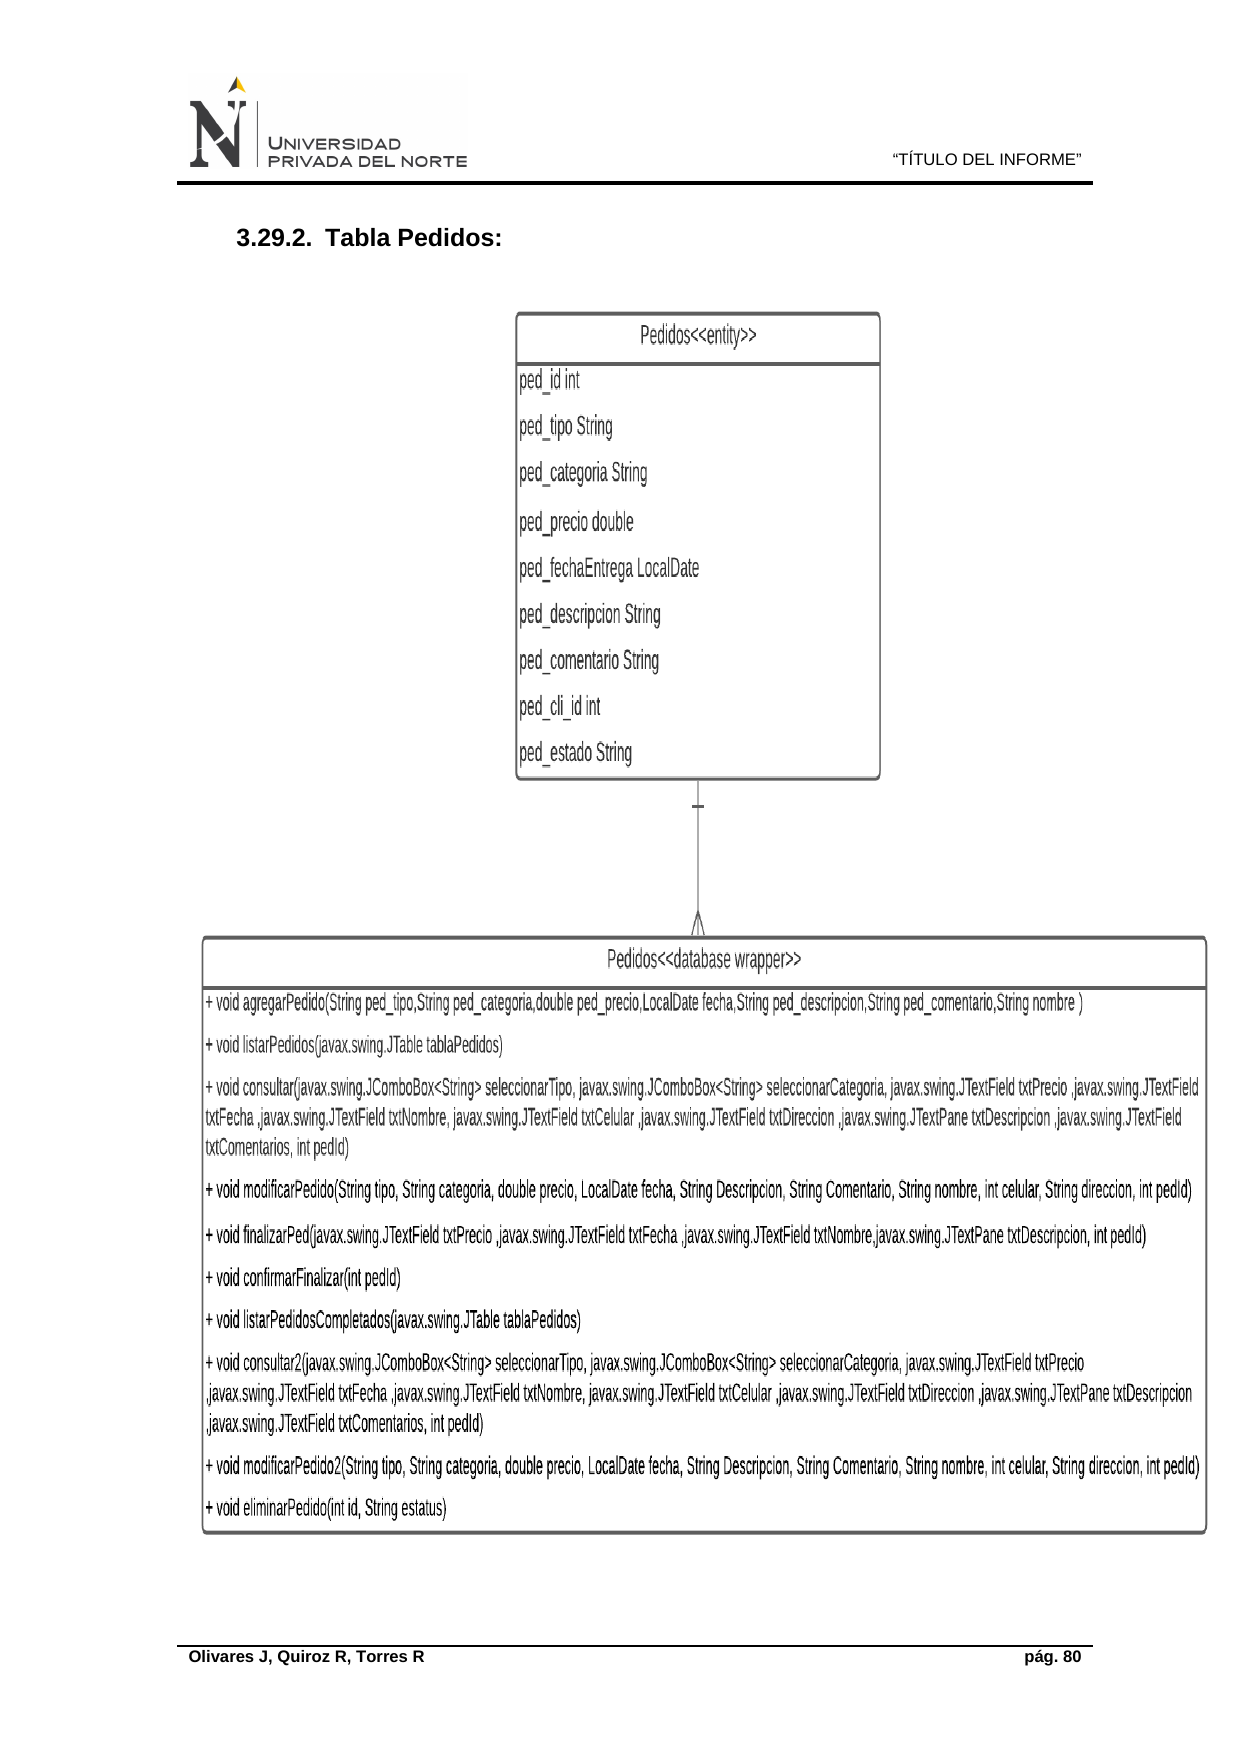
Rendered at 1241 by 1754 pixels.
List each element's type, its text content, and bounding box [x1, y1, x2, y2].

picture [188, 73, 469, 169]
picture [177, 264, 1231, 1583]
subtitle Tabla Pedidos: [236, 223, 1092, 252]
